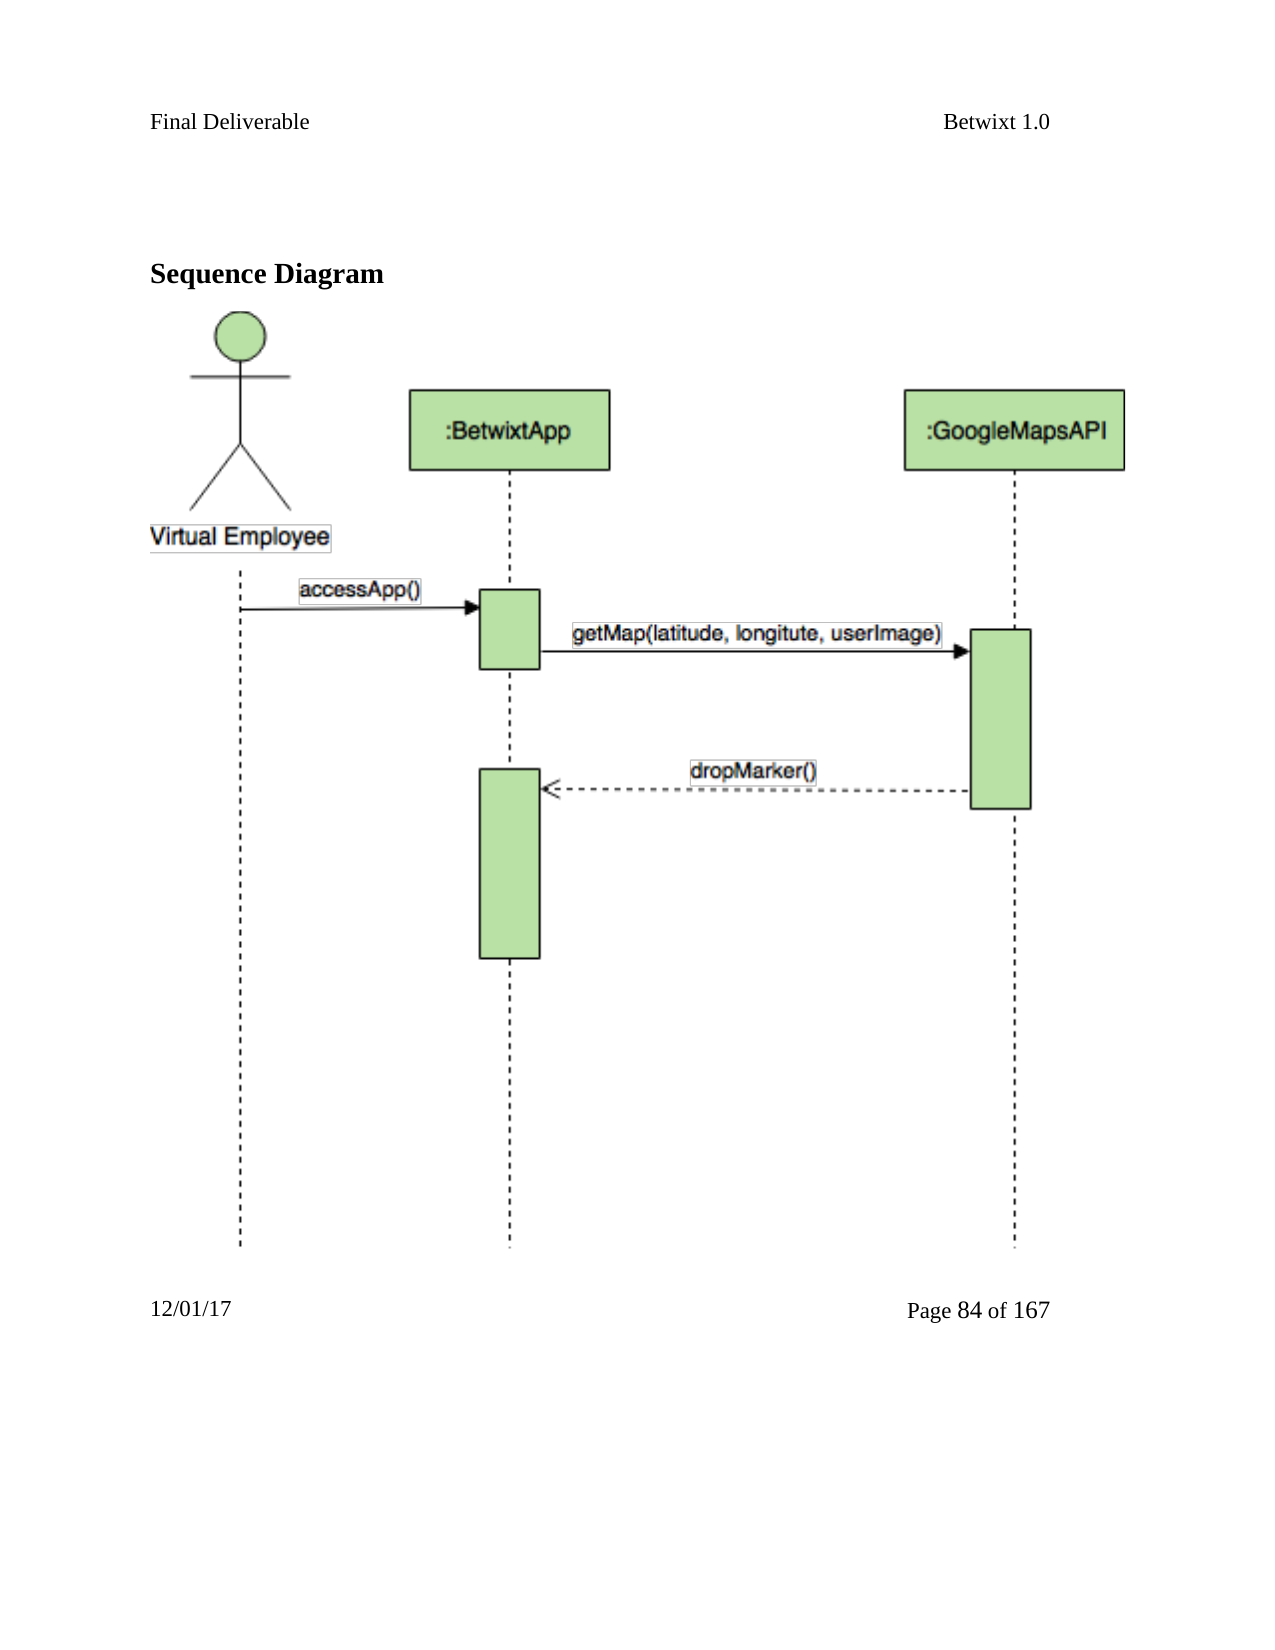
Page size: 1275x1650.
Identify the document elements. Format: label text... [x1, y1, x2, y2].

picture [150, 311, 1125, 1253]
text Sequence Diagram [150, 257, 1125, 290]
